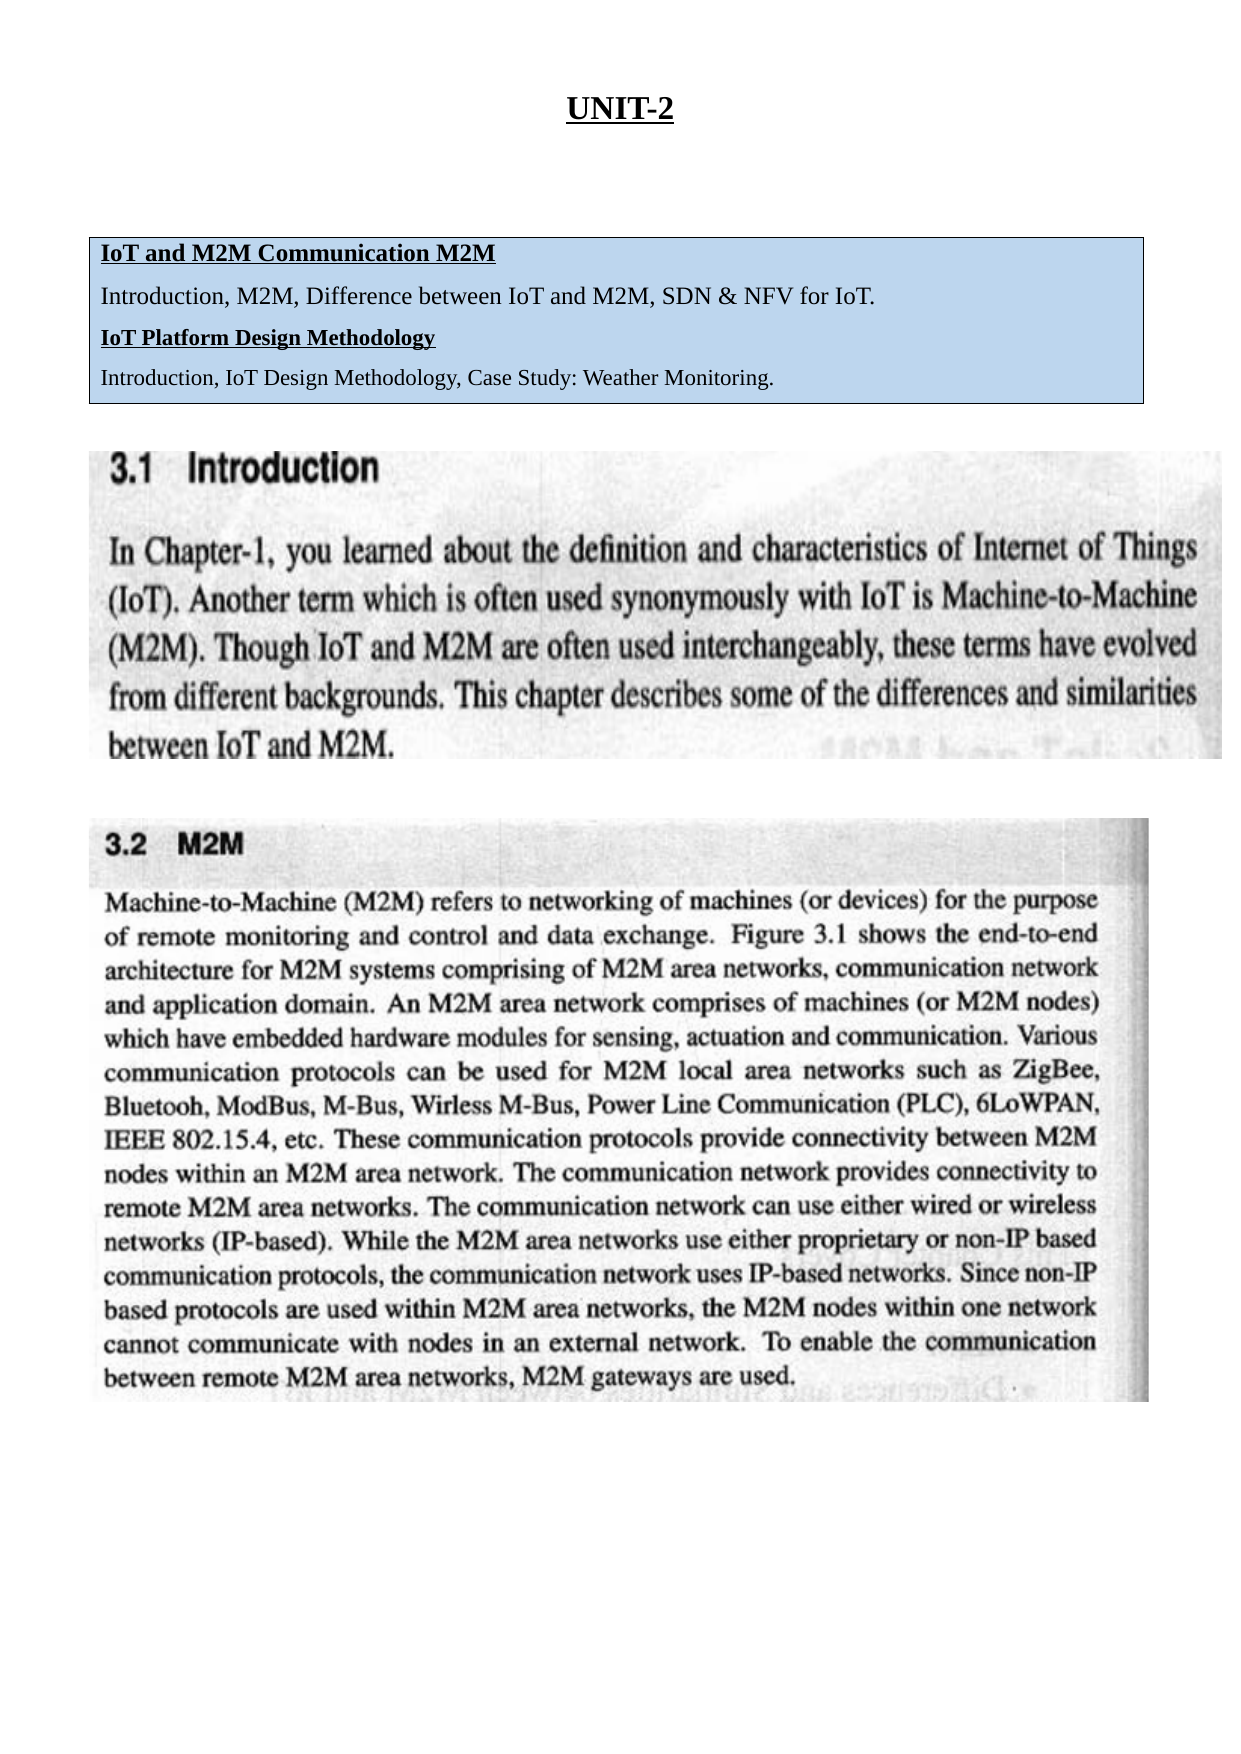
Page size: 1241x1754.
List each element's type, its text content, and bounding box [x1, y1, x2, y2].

picture [88, 451, 1222, 759]
text UNIT-2 [89, 89, 1152, 127]
table_header IoT and M2M Communication M2M Introduction, M2M, Difference between IoT and M2M, SDN & NFV for IoT. IoT Platform Design Methodology Introduction, IoT Design Methodology, Case Study: Weather Monitoring. [90, 238, 1143, 403]
picture [88, 818, 1152, 1402]
